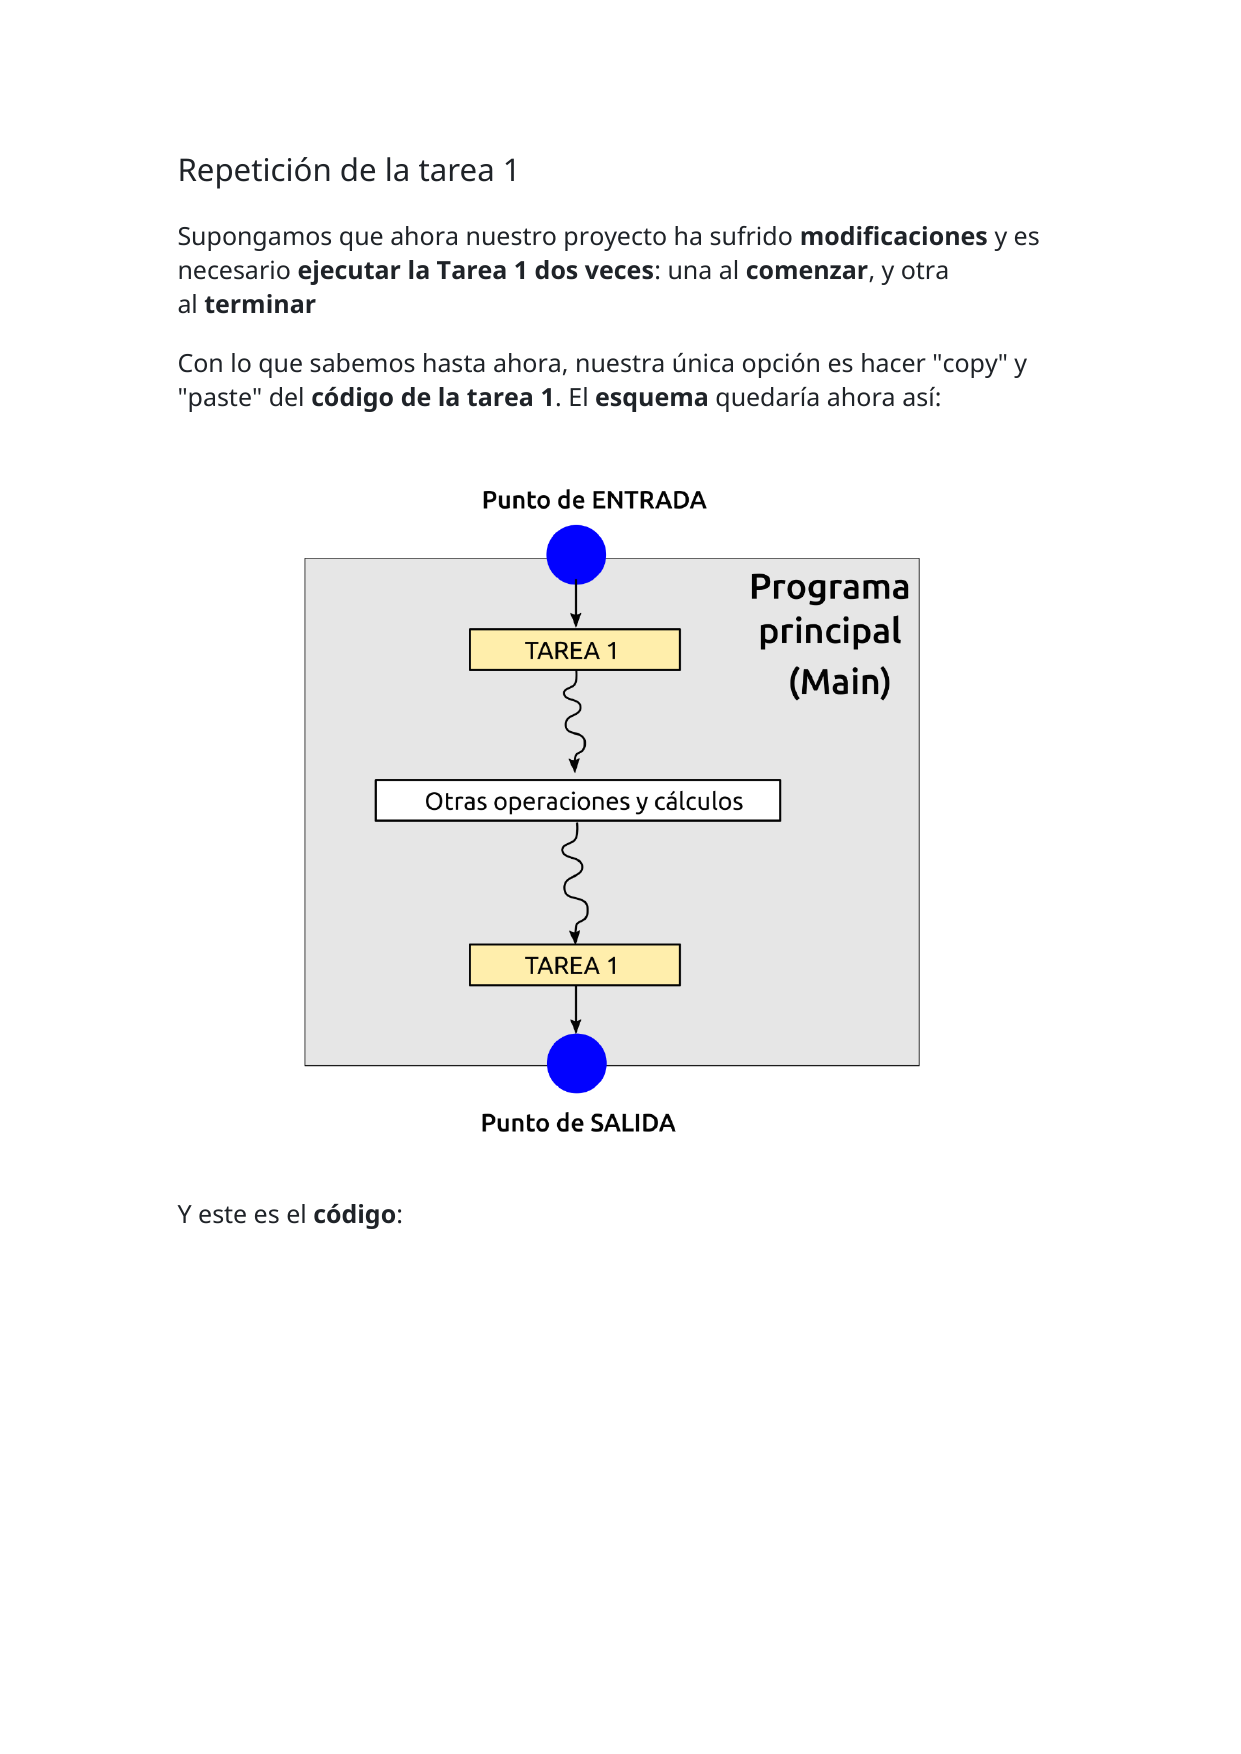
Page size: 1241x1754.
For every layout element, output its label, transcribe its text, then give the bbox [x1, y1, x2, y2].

text Con lo que sabemos hasta ahora, nuestra única opción es hacer "copy" y "paste" del código de la tarea 1. El esquema quedaría ahora así: [177, 346, 1063, 414]
picture [177, 438, 1063, 1172]
text Y este es el código: [177, 1196, 1063, 1230]
subtitle Repetición de la tarea 1 [177, 148, 1063, 190]
text Supongamos que ahora nuestro proyecto ha sufrido modificaciones y es necesario ejecutar la Tarea 1 dos veces: una al comenzar, y otra al terminar [177, 218, 1063, 321]
